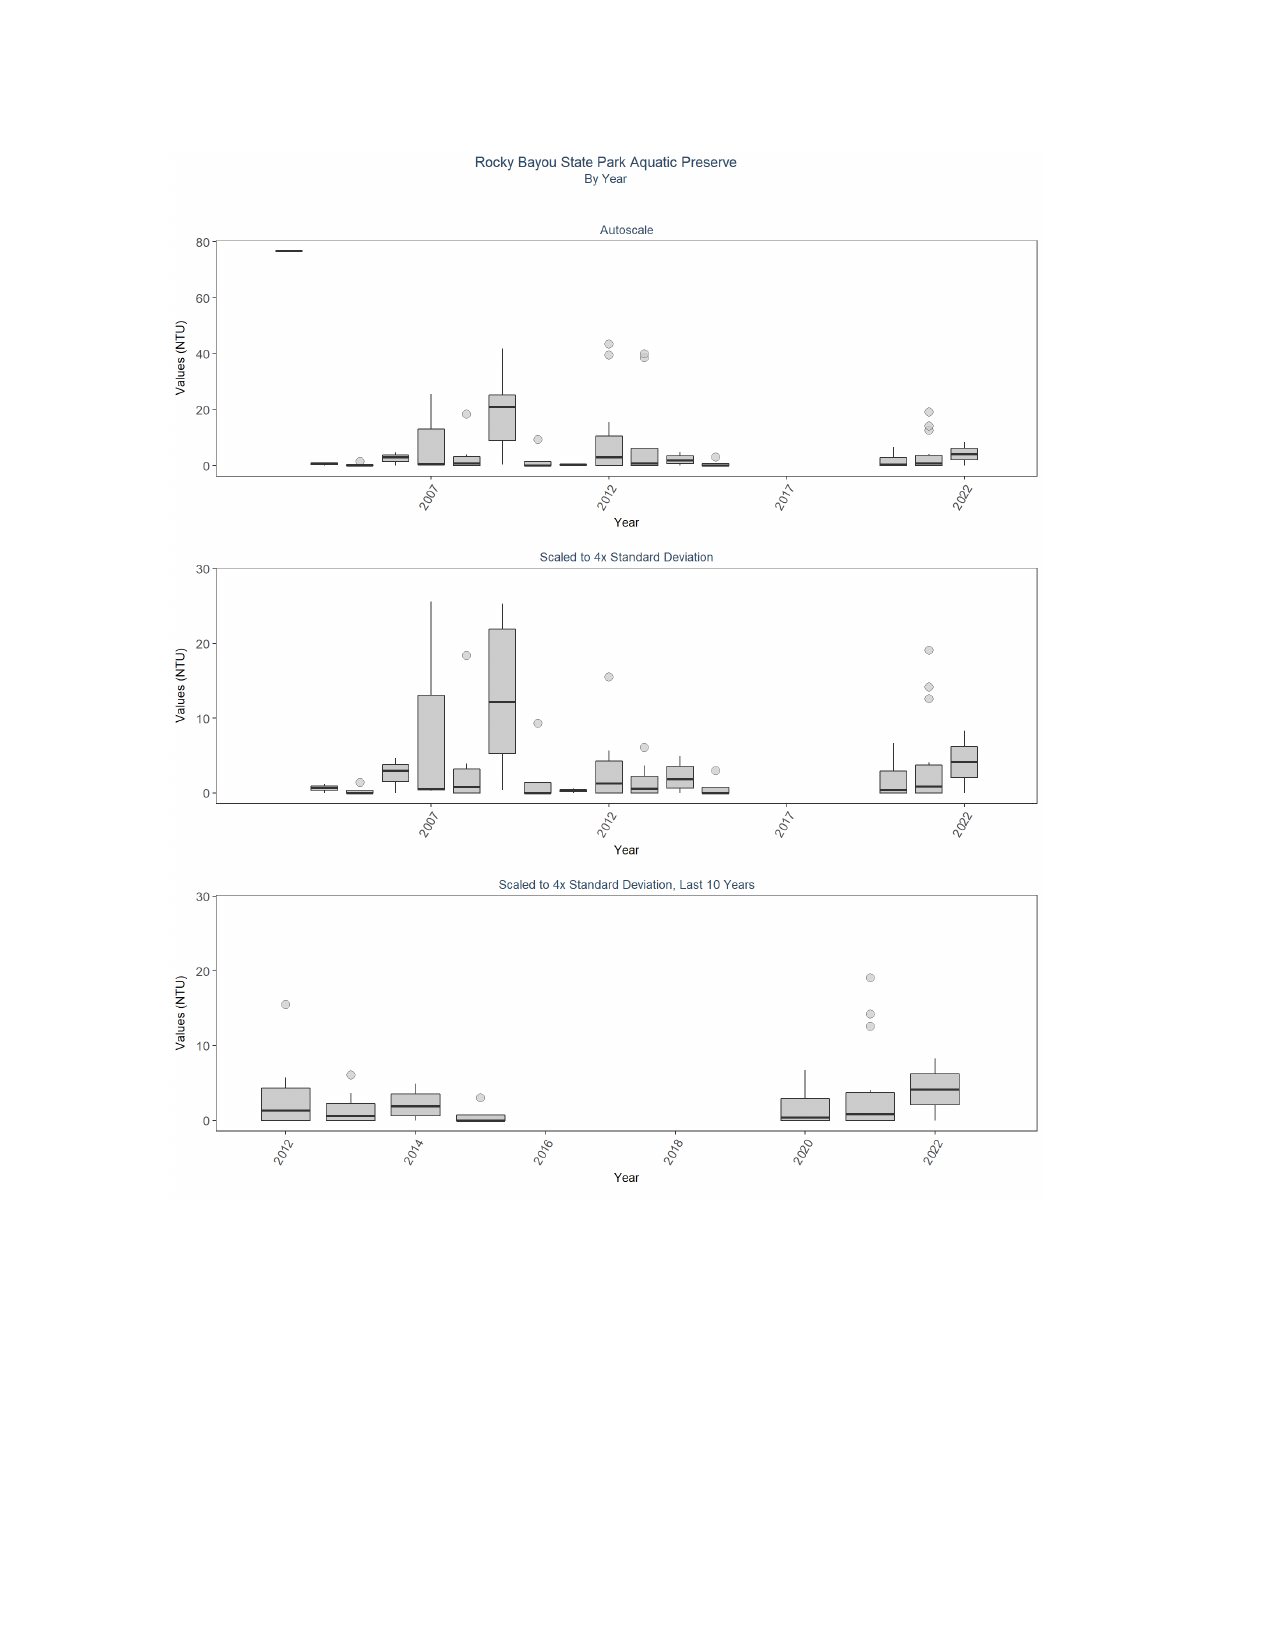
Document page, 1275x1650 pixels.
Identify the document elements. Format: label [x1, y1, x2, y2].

picture [168, 150, 1044, 1200]
